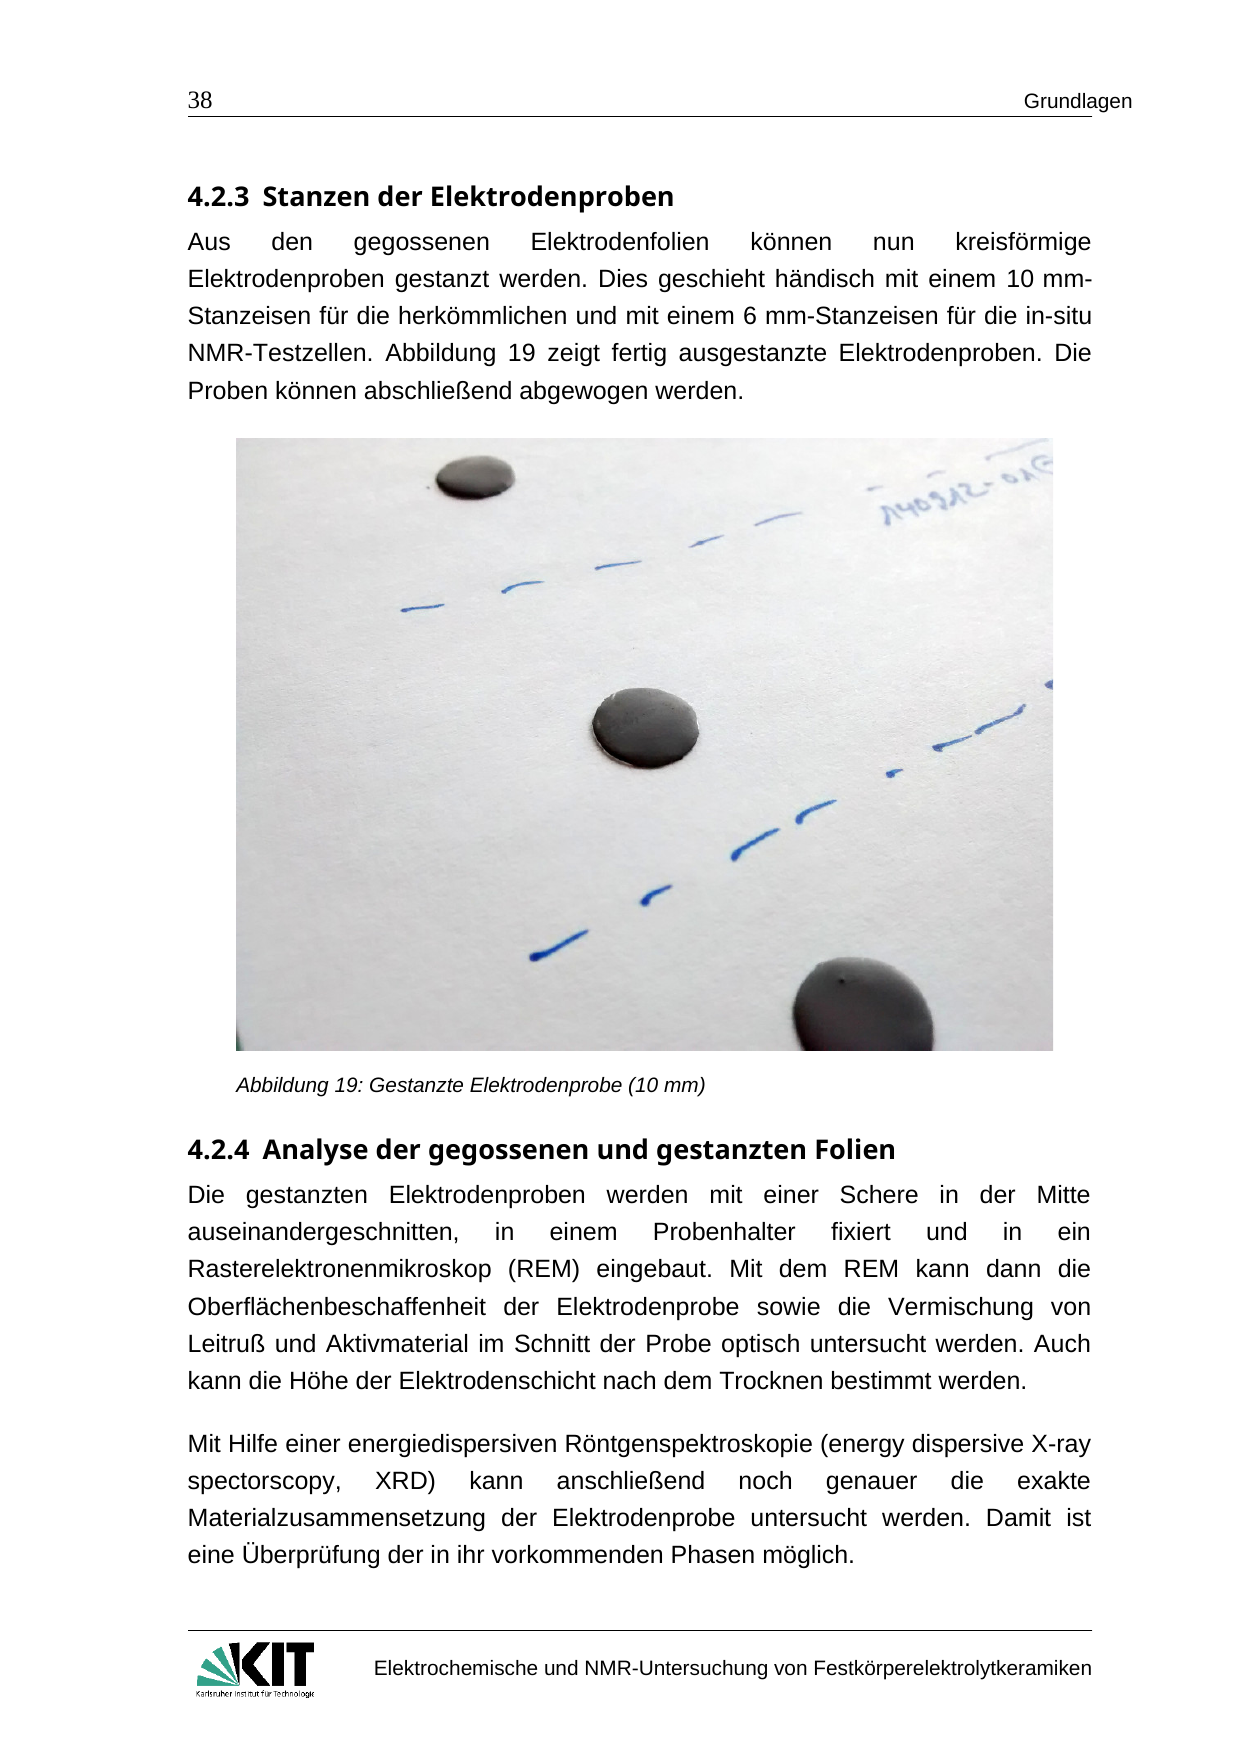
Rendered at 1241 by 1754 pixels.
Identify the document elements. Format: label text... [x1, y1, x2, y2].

text Mit Hilfe einer energiedispersiven Röntgenspektroskopie (energy dispersive X-ray spectorscopy, XRD) kann anschließend noch genauer die exakte Materialzusammensetzung der Elektrodenprobe untersucht werden. Damit ist eine Überprüfung der in ihr vorkommenden Phasen möglich. [187, 1428, 1092, 1569]
text Aus den gegossenen Elektrodenfolien können nun kreisförmige Elektrodenproben gestanzt werden. Dies geschieht händisch mit einem 10 mm-Stanzeisen für die herkömmlichen und mit einem 6 mm-Stanzeisen für die in-situ NMR-Testzellen. Abbildung 19 zeigt fertig ausgestanzte Elektrodenproben. Die Proben können abschließend abgewogen werden. [187, 227, 1092, 404]
picture [236, 438, 1054, 1051]
subtitle Stanzen der Elektrodenproben [187, 177, 1092, 214]
text Die gestanzten Elektrodenproben werden mit einer Schere in der Mitte auseinandergeschnitten, in einem Probenhalter fixiert und in ein Rasterelektronenmikroskop (REM) eingebaut. Mit dem REM kann dann die Oberflächenbeschaffenheit der Elektrodenprobe sowie die Vermischung von Leitruß und Aktivmaterial im Schnitt der Probe optisch untersucht werden. Auch kann die Höhe der Elektrodenschicht nach dem Trocknen bestimmt werden. [187, 1180, 1092, 1395]
picture [195, 1640, 314, 1697]
